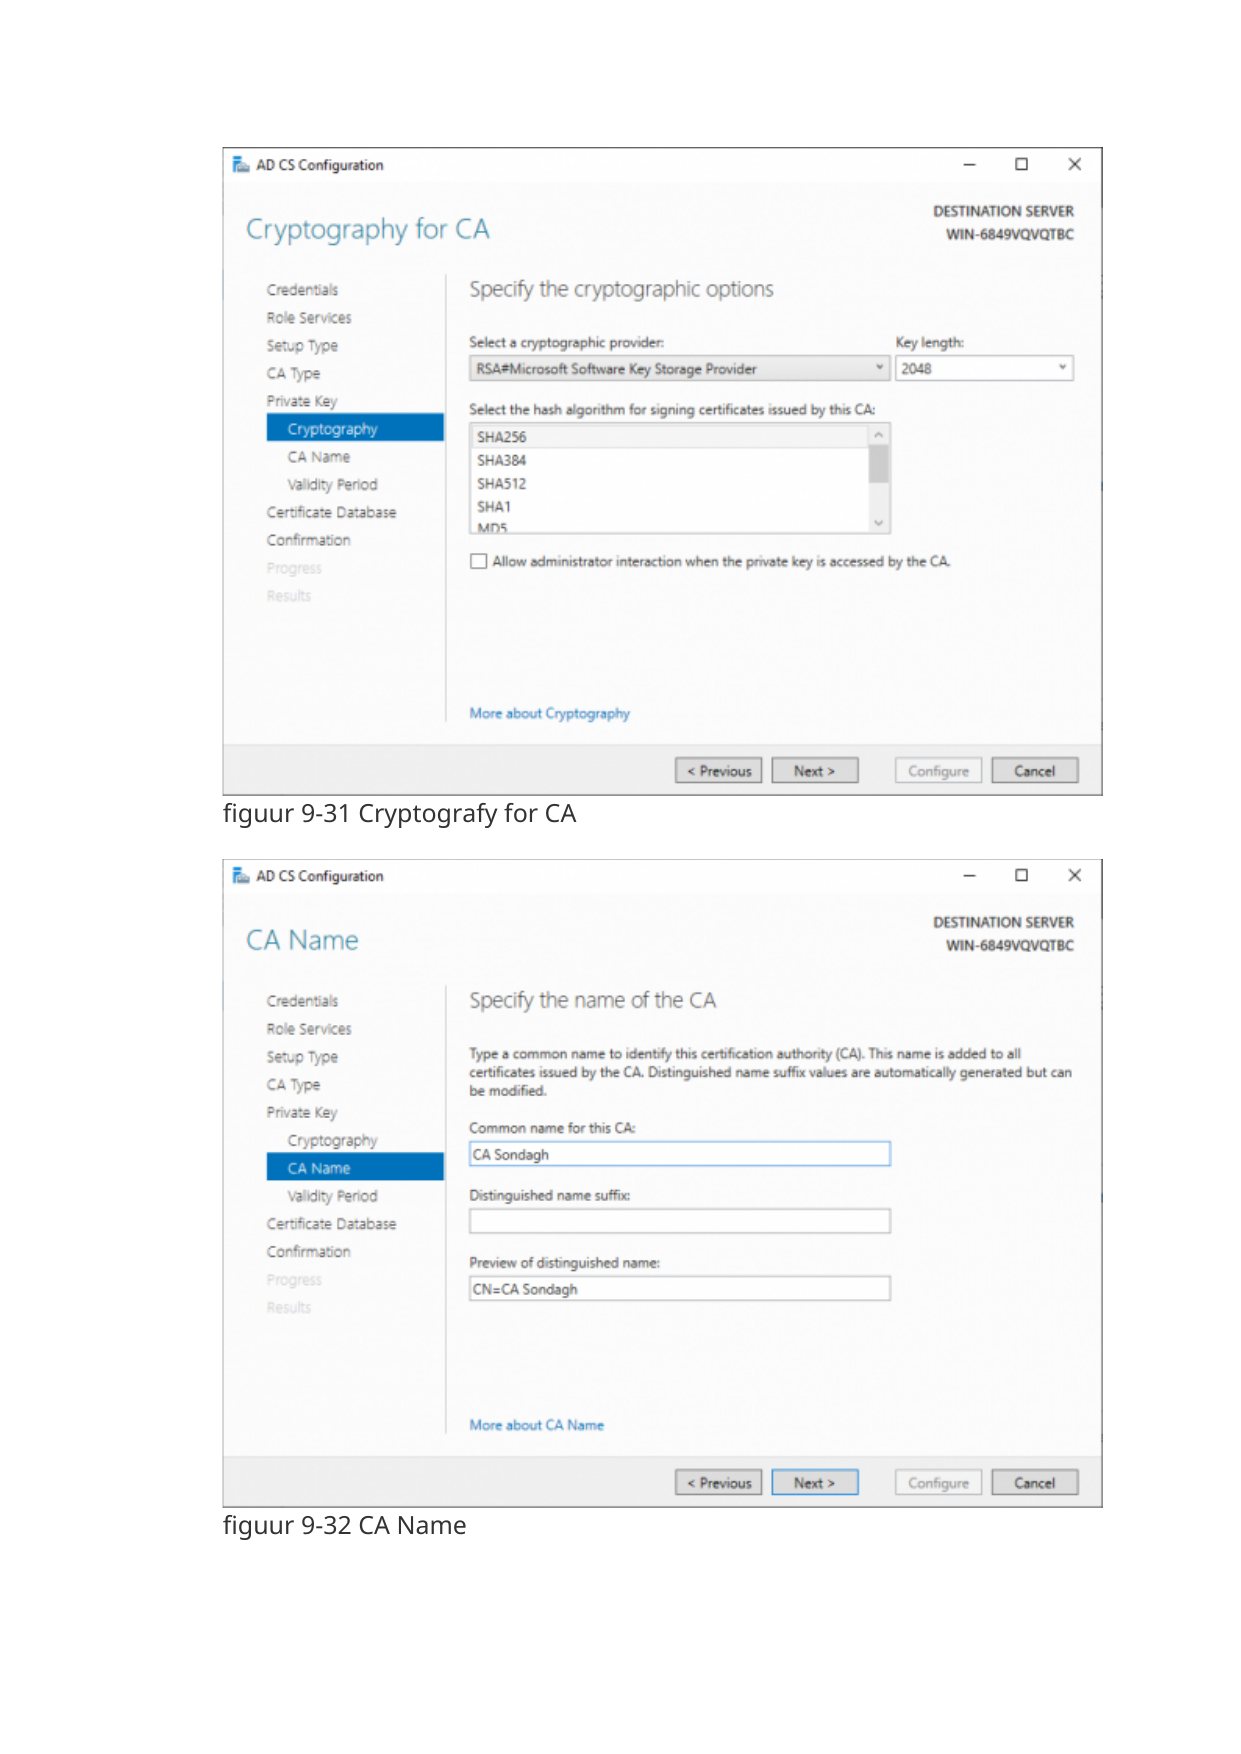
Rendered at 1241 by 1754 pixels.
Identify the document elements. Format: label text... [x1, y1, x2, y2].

picture [222, 147, 1103, 796]
text figuur 9-31 Cryptografy for CA [223, 796, 1093, 830]
text figuur 9-32 CA Name [223, 1508, 1093, 1541]
picture [222, 859, 1103, 1508]
